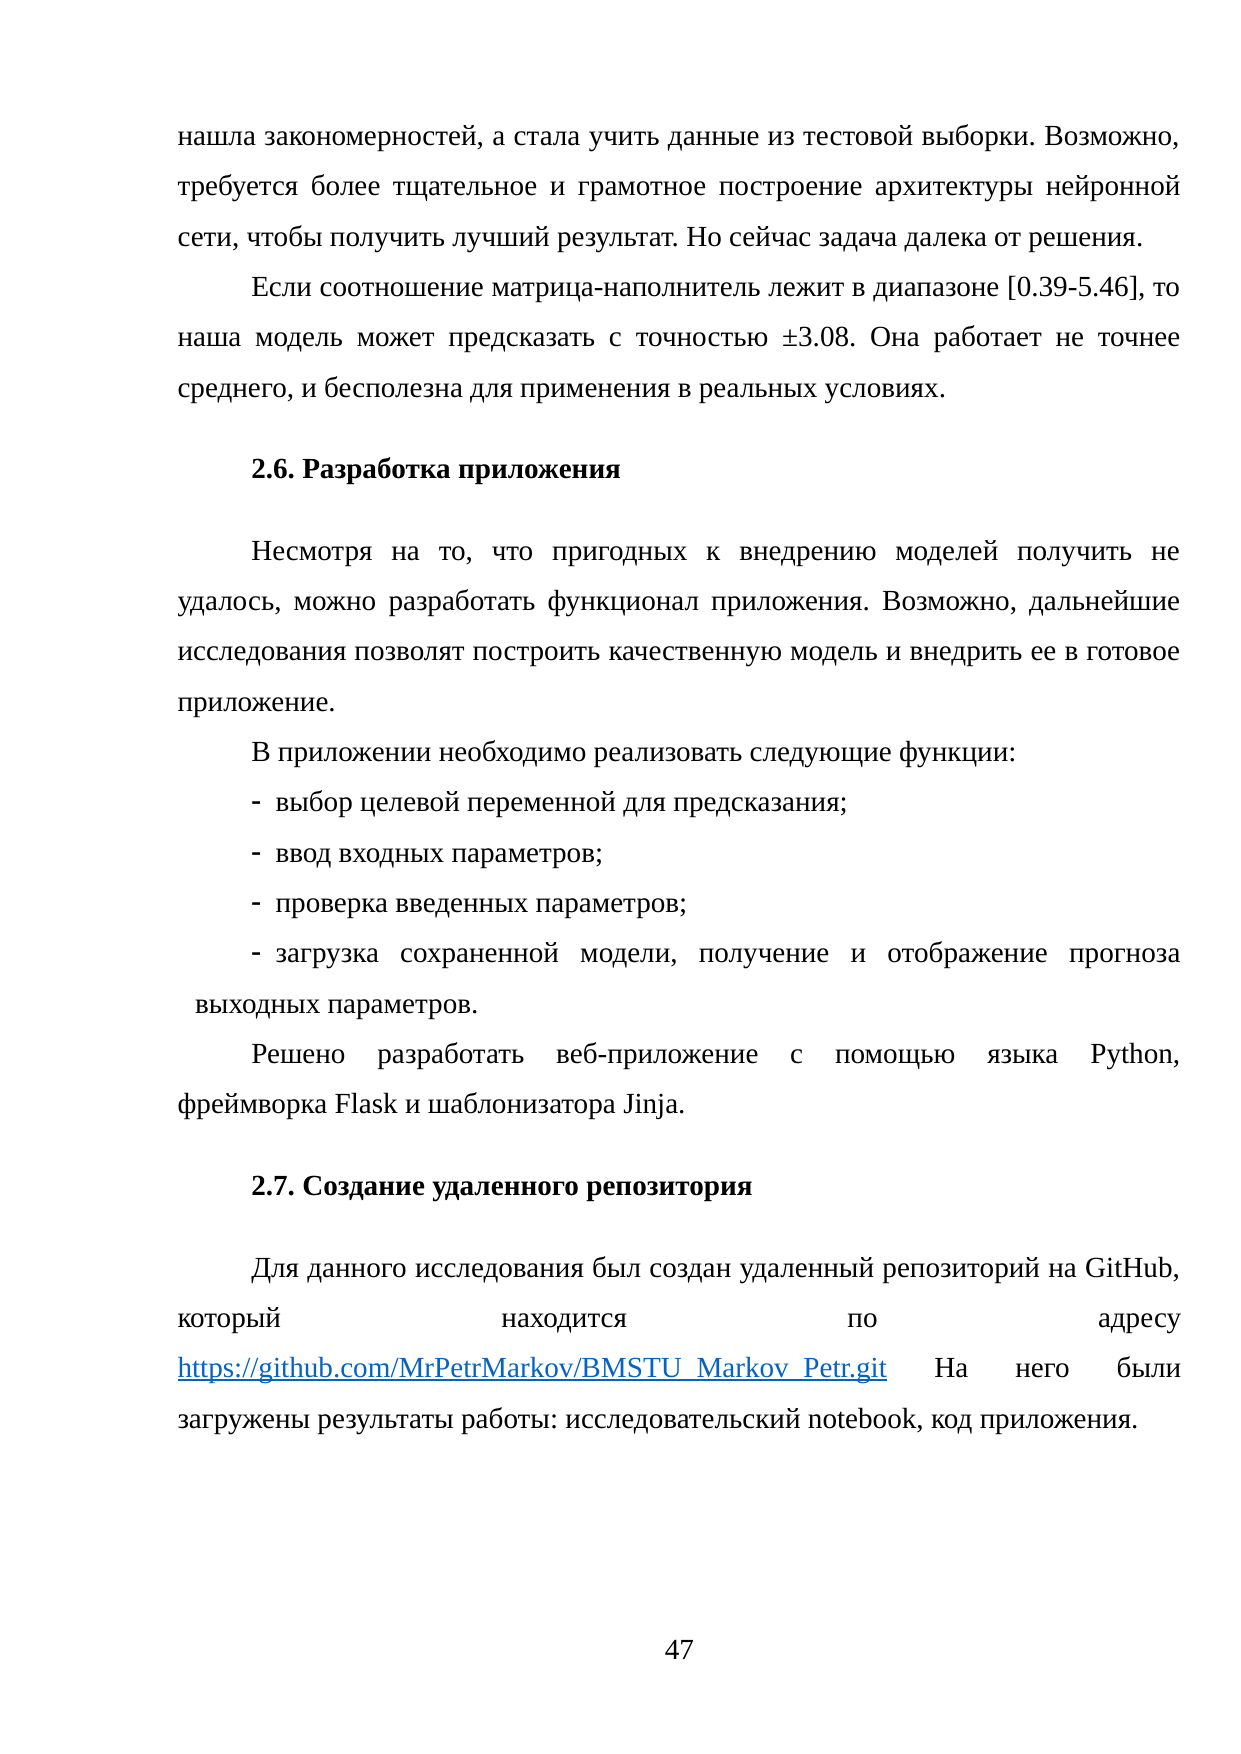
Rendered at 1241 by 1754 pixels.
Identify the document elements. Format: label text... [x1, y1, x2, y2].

list ввод входных параметров; [195, 835, 1181, 868]
list загрузка сохраненной модели, получение и отображение прогноза выходных параметров. [195, 936, 1181, 1019]
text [177, 118, 1181, 252]
subtitle 2.6. Разработка приложения [177, 451, 1181, 485]
text Решено разработать веб-приложение с помощью языка Python, фреймворка Flask и шаблонизатора Jinja. [177, 1036, 1181, 1120]
subtitle 2.7. Создание удаленного репозитория [177, 1168, 1181, 1202]
list выбор целевой переменной для предсказания; [195, 784, 1181, 818]
text Если соотношение матрица-наполнитель лежит в диапазоне [0.39-5.46], то наша модель может предсказать с точностью ±3.08. Она работает не точнее среднего, и бесполезна для применения в реальных условиях. [177, 269, 1181, 403]
text Для данного исследования был создан удаленный репозиторий на GitHub, который находится по адресу https://github.com/MrPetrMarkov/BMSTU_Markov_Petr.git На него были загружены результаты работы: исследовательский notebook, код приложения. [177, 1250, 1181, 1434]
text Несмотря на то, что пригодных к внедрению моделей получить не удалось, можно разработать функционал приложения. Возможно, дальнейшие исследования позволят построить качественную модель и внедрить ее в готовое приложение. [177, 533, 1181, 717]
text В приложении необходимо реализовать следующие функции: [177, 734, 1181, 768]
list проверка введенных параметров; [195, 885, 1181, 919]
